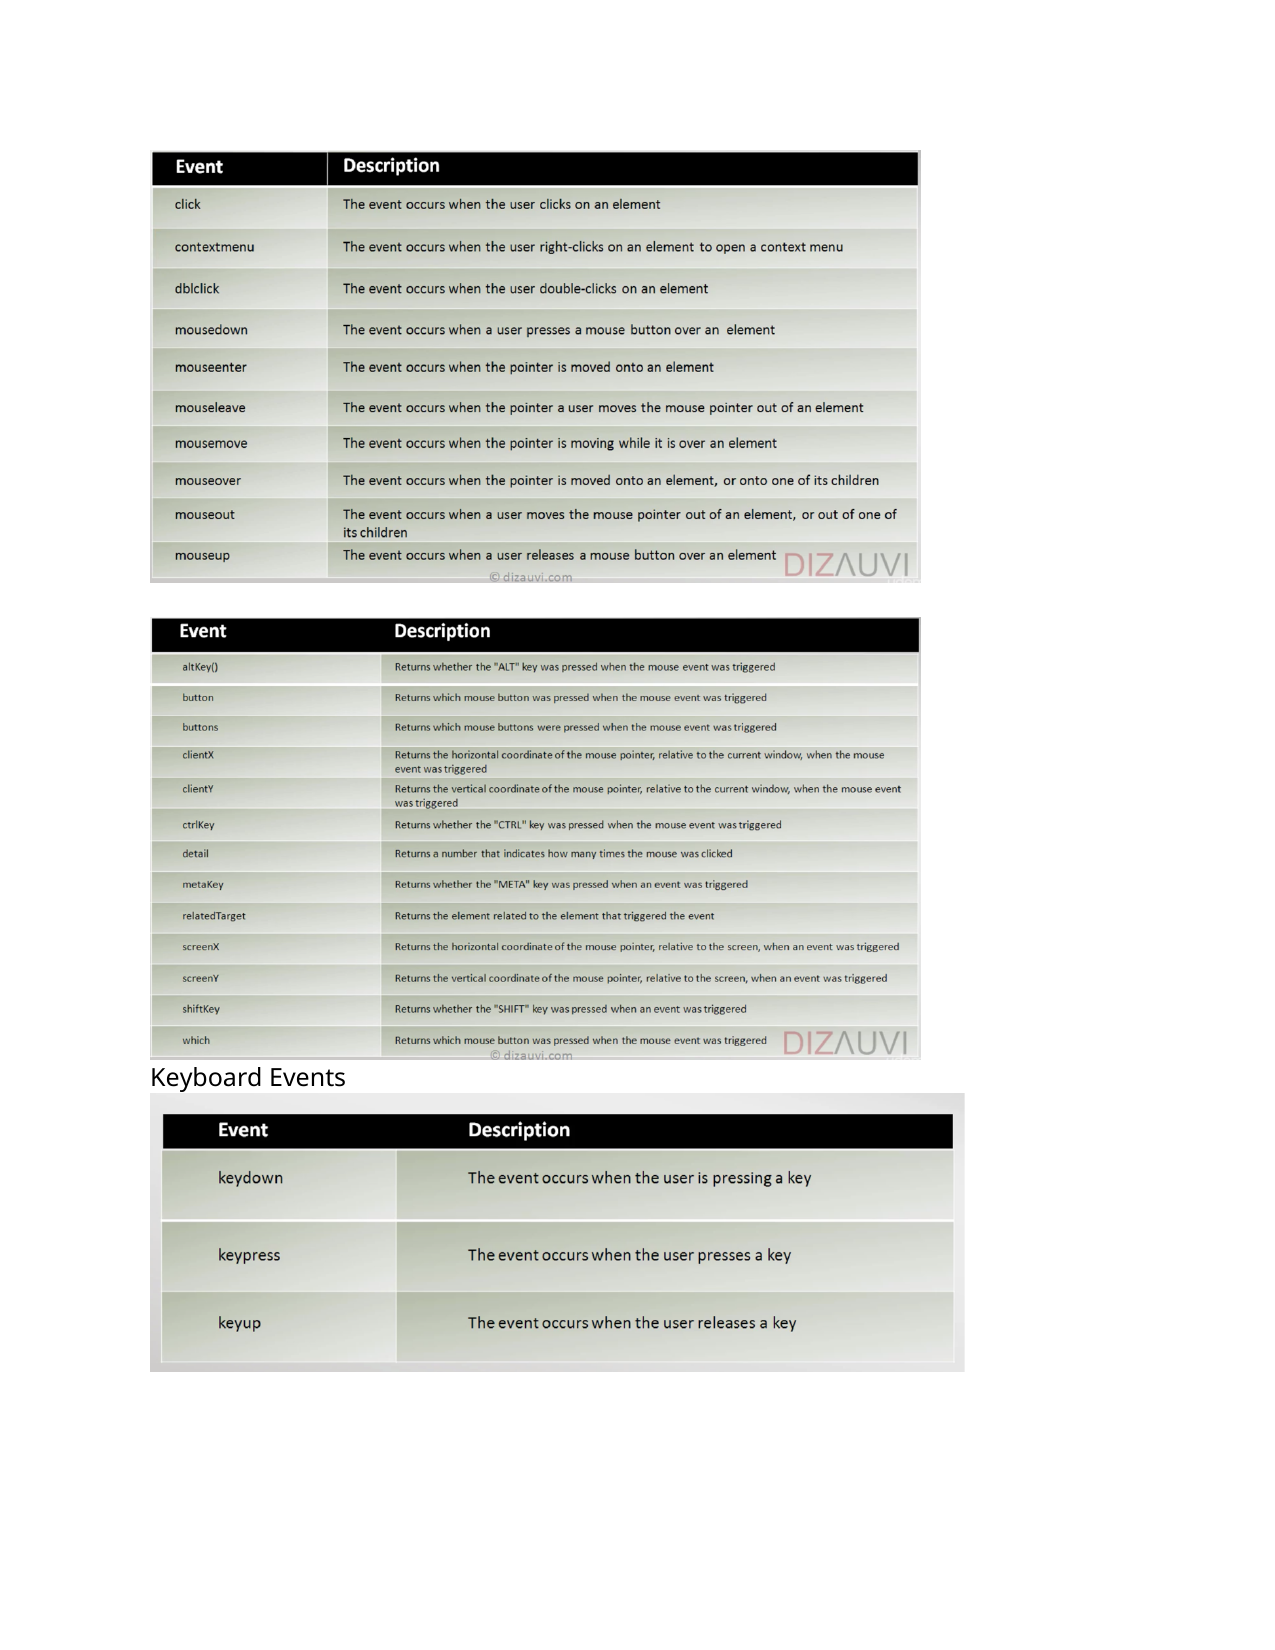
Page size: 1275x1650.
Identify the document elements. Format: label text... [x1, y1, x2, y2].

text Keyboard Events [150, 1059, 1125, 1093]
picture [150, 1093, 965, 1372]
picture [150, 617, 921, 1060]
picture [150, 150, 921, 583]
